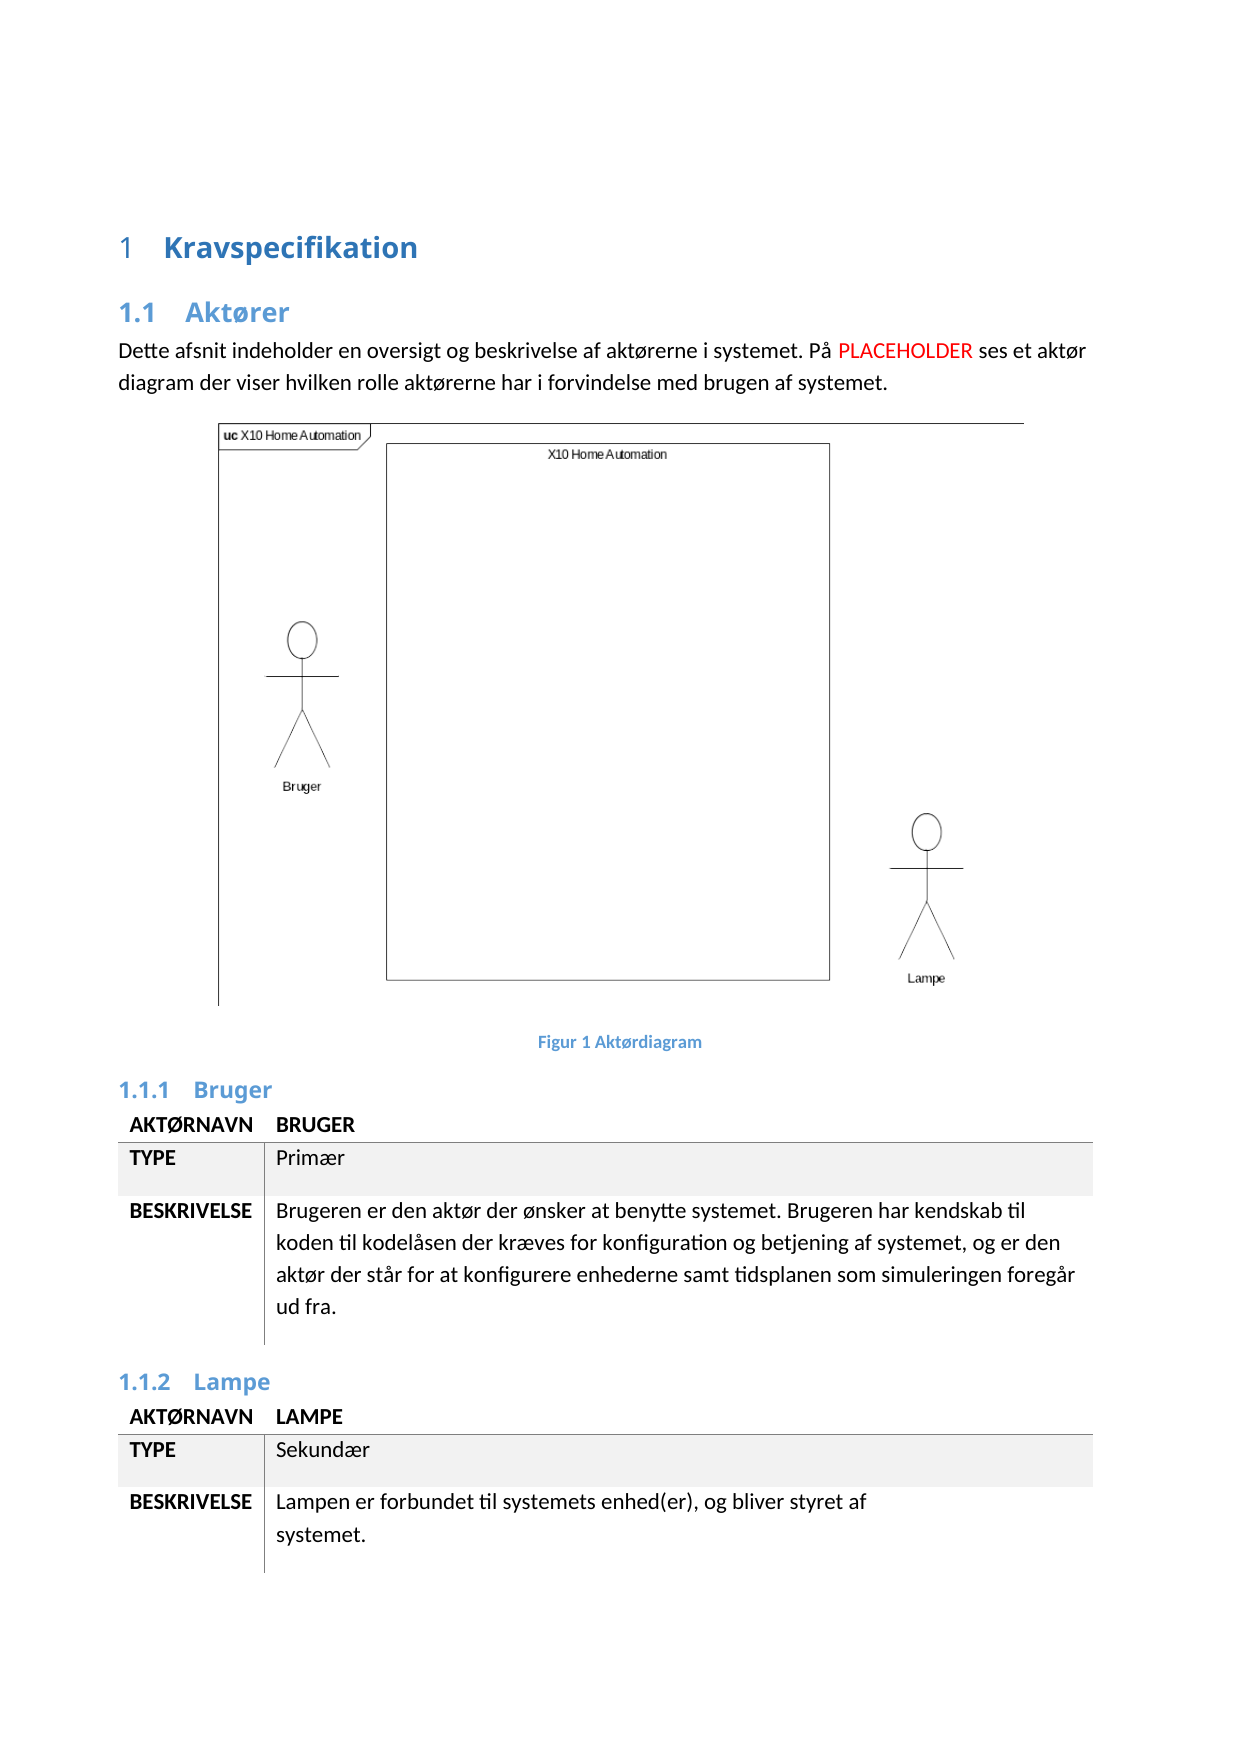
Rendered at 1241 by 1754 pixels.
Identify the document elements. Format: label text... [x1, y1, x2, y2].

table_header Aktørnavn [118, 1110, 264, 1142]
table_cell Type [118, 1435, 264, 1487]
subtitle Lampe [118, 1366, 1122, 1397]
table_header Bruger [265, 1110, 1093, 1142]
subtitle Bruger [118, 1074, 1122, 1106]
table_cell Type [118, 1143, 264, 1196]
table_cell Lampen er forbundet til systemets enhed(er), og bliver styret af systemet. [265, 1488, 953, 1572]
table_cell Sekundær [265, 1435, 1093, 1487]
subtitle Aktører [118, 294, 1122, 331]
text Dette afsnit indeholder en oversigt og beskrivelse af aktørerne i systemet. På PLACEHOLDER ses et aktør diagram der viser hvilken rolle aktørerne har i forvindelse med brugen af systemet. [118, 336, 1122, 396]
table_cell Beskrivelse [118, 1196, 264, 1345]
table_header Lampe [265, 1402, 1093, 1434]
table_cell Primær [265, 1143, 1093, 1196]
text Figur 1 Aktørdiagram [118, 1031, 1122, 1053]
subtitle Kravspecifikation [118, 227, 1122, 267]
table_header Aktørnavn [118, 1402, 264, 1434]
table_cell Beskrivelse [118, 1488, 264, 1572]
table_cell Brugeren er den aktør der ønsker at benytte systemet. Brugeren har kendskab til koden til kodelåsen der kræves for konfiguration og betjening af systemet, og er den aktør der står for at konfigurere enhederne samt tidsplanen som simuleringen foregår ud fra. [265, 1196, 1093, 1345]
